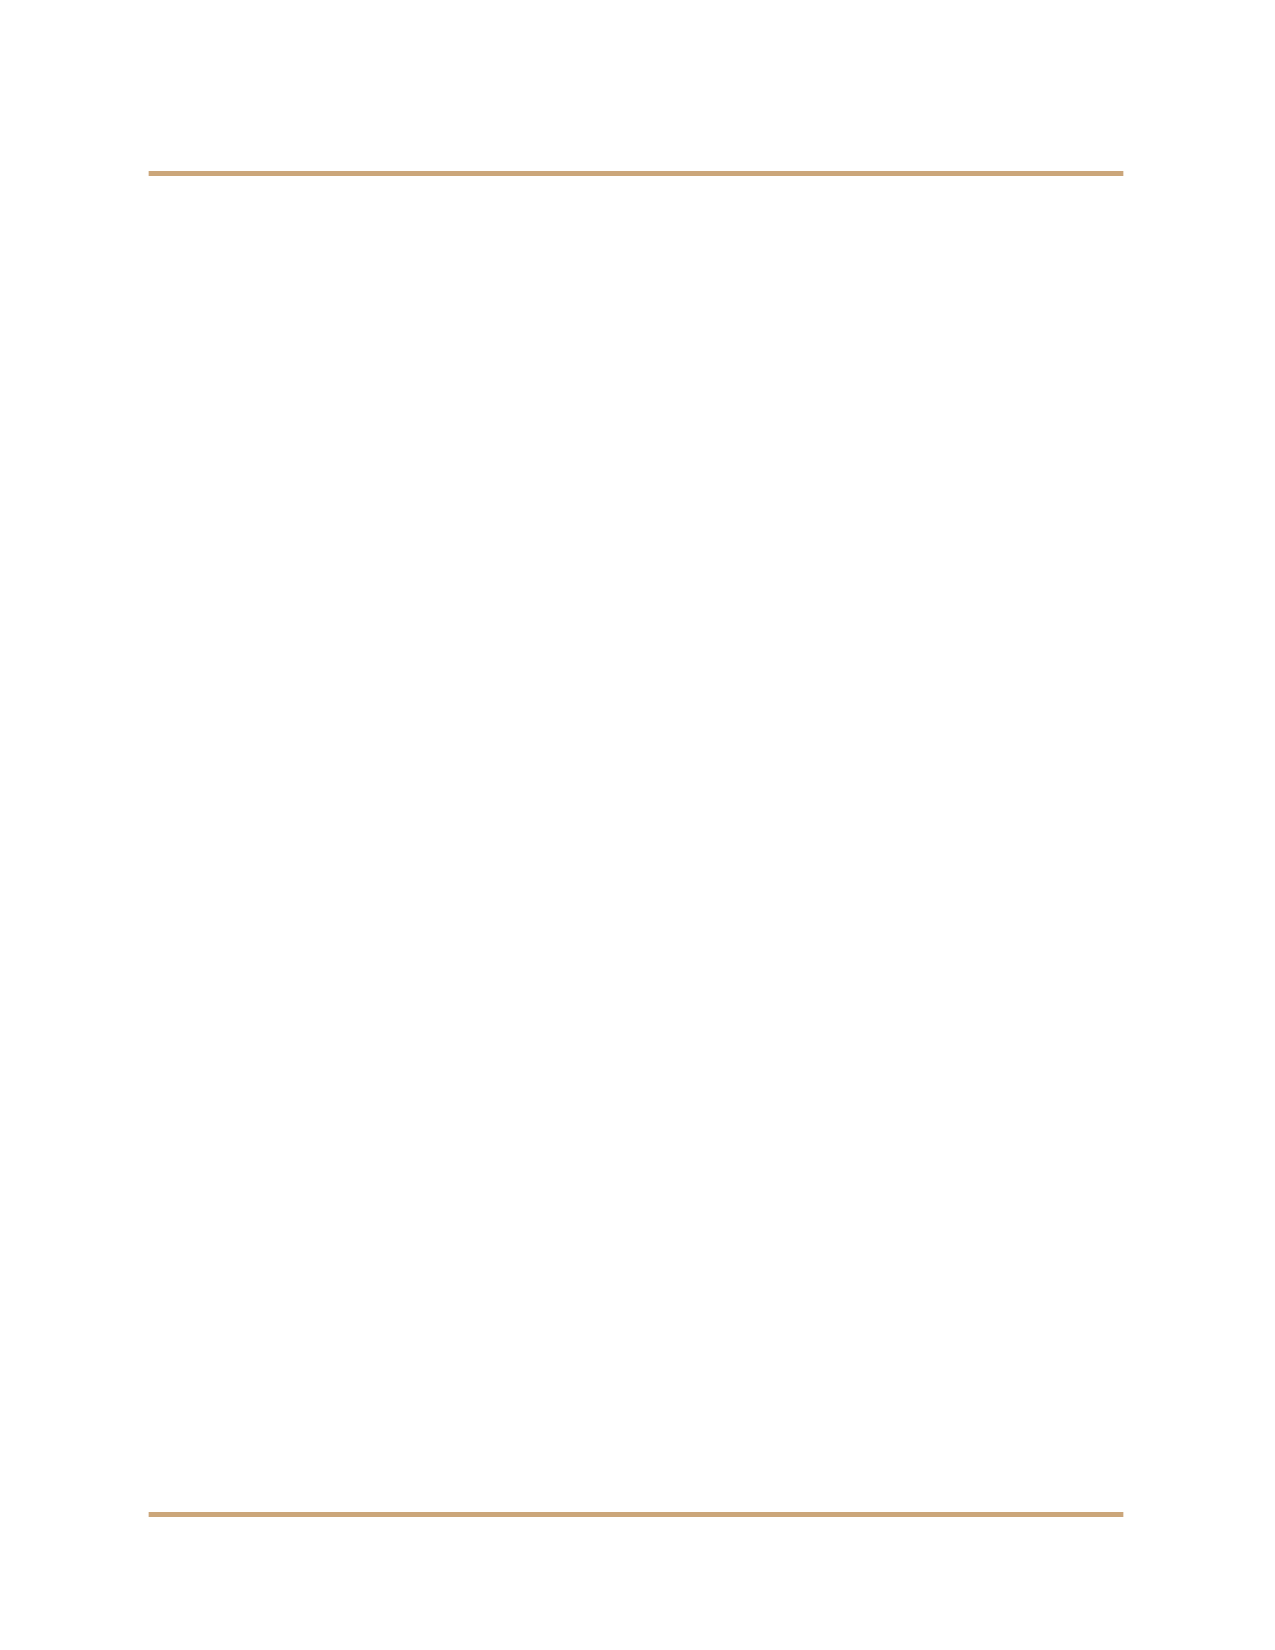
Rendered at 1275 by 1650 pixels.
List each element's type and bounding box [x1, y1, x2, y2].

picture [148, 1512, 1124, 1517]
picture [148, 171, 1124, 176]
